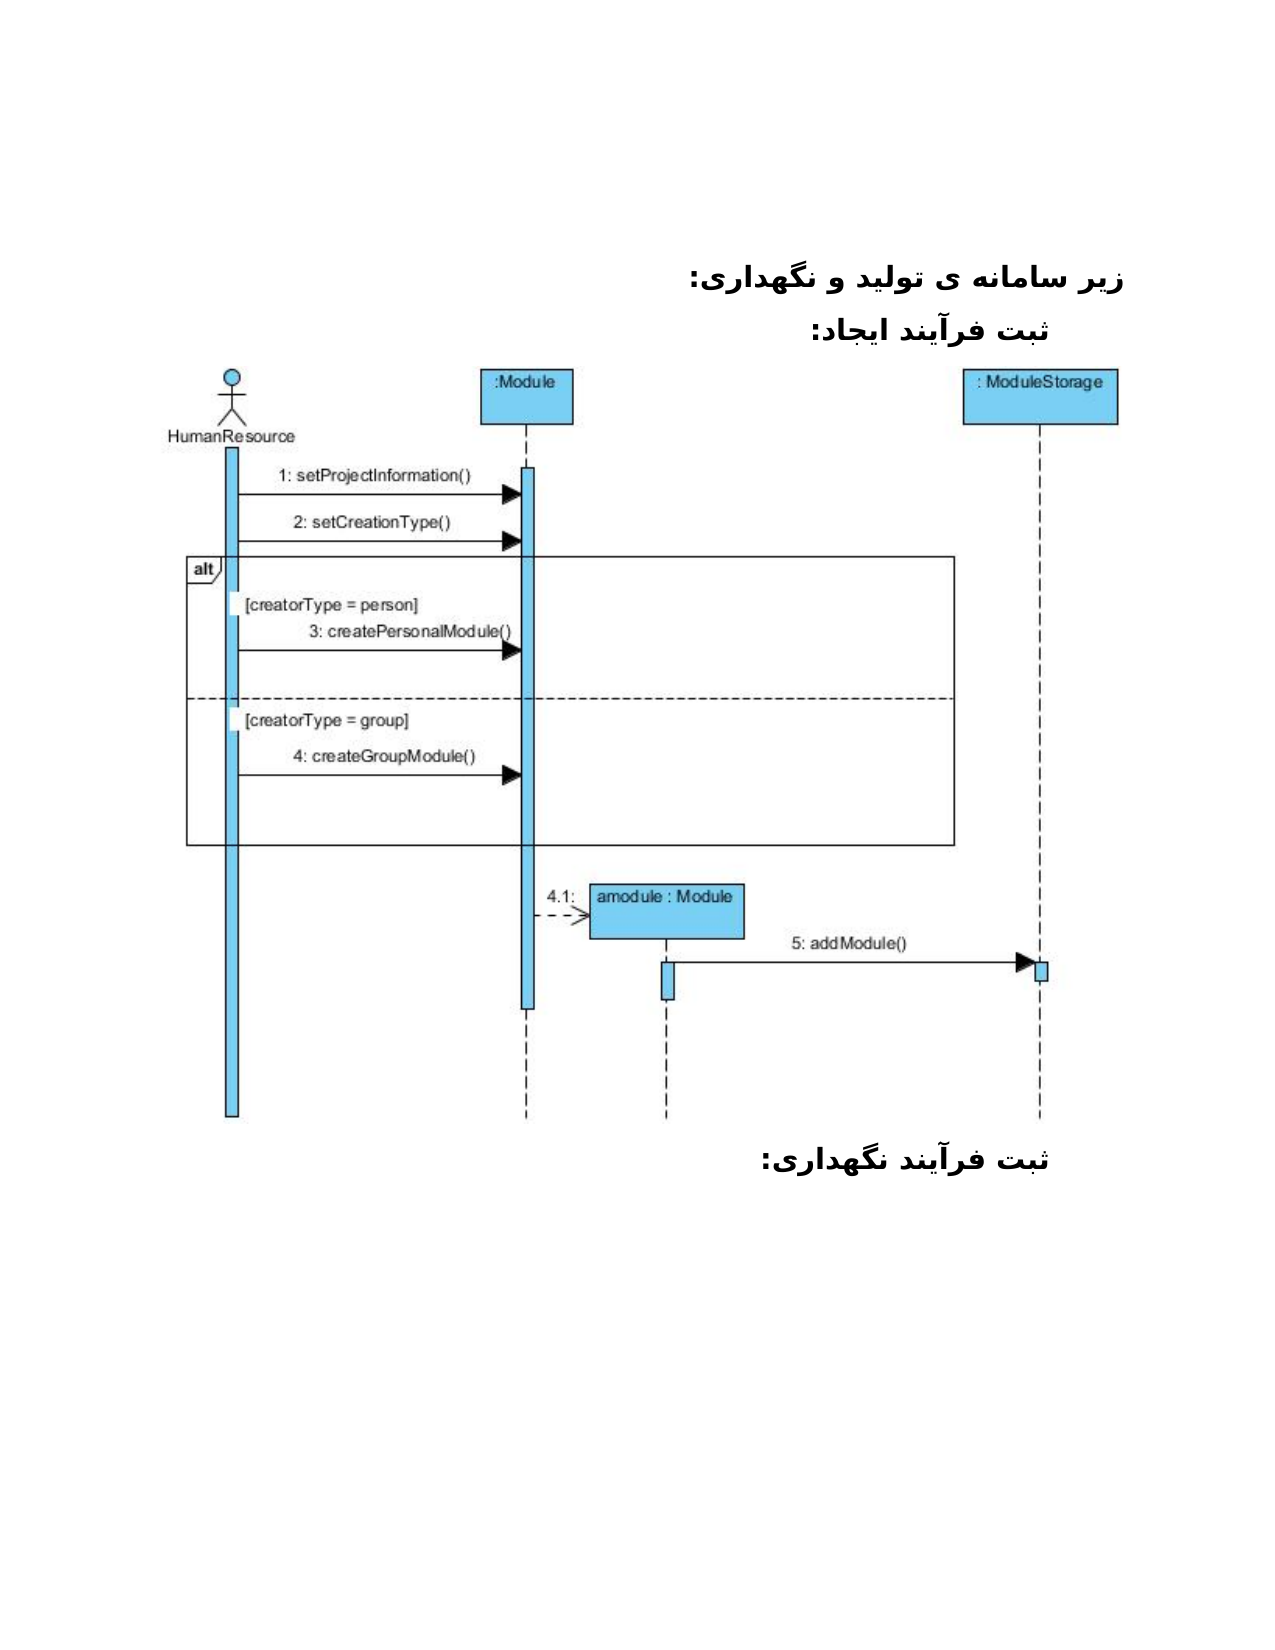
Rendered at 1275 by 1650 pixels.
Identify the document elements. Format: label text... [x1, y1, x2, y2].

text زیر سامانه ی تولید و نگهداری: [150, 260, 1125, 294]
text ثبت فرآیند ایجاد: [150, 313, 1125, 347]
text ثبت فرآیند نگهداری: [150, 1142, 1125, 1176]
picture [149, 366, 1125, 1124]
